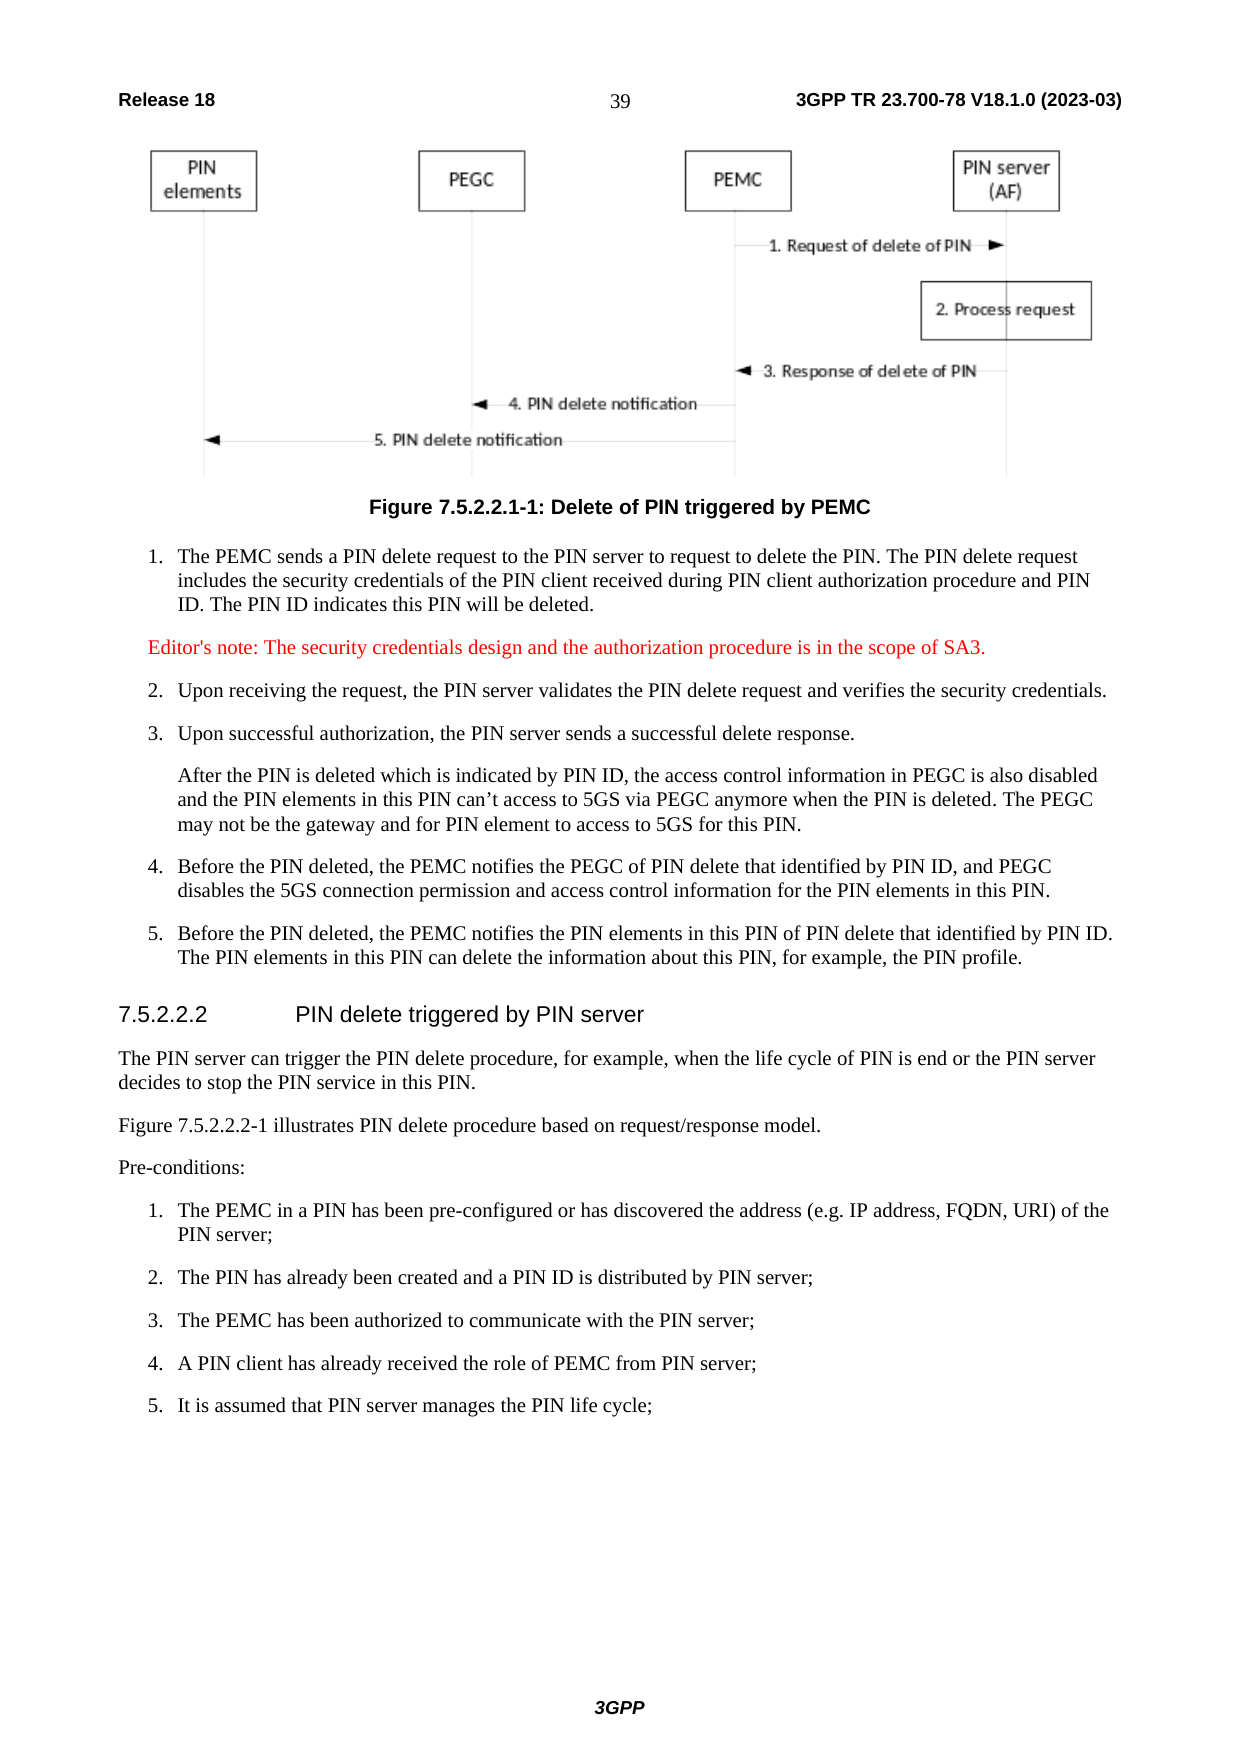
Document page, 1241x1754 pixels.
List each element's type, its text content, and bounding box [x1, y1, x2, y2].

text 2. The PIN has already been created and a PIN ID is distributed by PIN server; [148, 1265, 1122, 1289]
text 3. Upon successful authorization, the PIN server sends a successful delete response. [148, 721, 1122, 744]
text Pre-conditions: [118, 1155, 1122, 1179]
text 1. The PEMC sends a PIN delete request to the PIN server to request to delete the PIN. The PIN delete request includes the security credentials of the PIN client received during PIN client authorization procedure and PIN ID. The PIN ID indicates this PIN will be deleted. [148, 544, 1122, 616]
text 5. It is assumed that PIN server manages the PIN life cycle; [148, 1393, 1122, 1417]
text 2. Upon receiving the request, the PIN server validates the PIN delete request and verifies the security credentials. [148, 678, 1122, 702]
text 3. The PEMC has been authorized to communicate with the PIN server; [148, 1308, 1122, 1332]
text 4. Before the PIN deleted, the PEMC notifies the PEGC of PIN delete that identified by PIN ID, and PEGC disables the 5GS connection permission and access control information for the PIN elements in this PIN. [148, 854, 1122, 902]
text The PIN server can trigger the PIN delete procedure, for example, when the life cycle of PIN is end or the PIN server decides to stop the PIN service in this PIN. [118, 1046, 1122, 1094]
text Figure 7.5.2.2.1-1: Delete of PIN triggered by PEMC [118, 495, 1122, 519]
subtitle 7.5.2.2.2 PIN delete triggered by PIN server [118, 1001, 1122, 1027]
text Figure 7.5.2.2.2-1 illustrates PIN delete procedure based on request/response model. [118, 1112, 1122, 1137]
text After the PIN is deleted which is indicated by PIN ID, the access control information in PEGC is also disabled and the PIN elements in this PIN can’t access to 5GS via PEGC anymore when the PIN is deleted. The PEGC may not be the gateway and for PIN element to access to 5GS for this PIN. [177, 763, 1122, 836]
text 5. Before the PIN deleted, the PEMC notifies the PIN elements in this PIN of PIN delete that identified by PIN ID. The PIN elements in this PIN can delete the information about this PIN, for example, the PIN profile. [148, 921, 1122, 969]
text 1. The PEMC in a PIN has been pre-configured or has discovered the address (e.g. IP address, FQDN, URI) of the PIN server; [148, 1198, 1122, 1246]
text Editor's note: The security credentials design and the authorization procedure is in the scope of SA3. [148, 635, 1122, 659]
text 4. A PIN client has already received the role of PEMC from PIN server; [148, 1351, 1122, 1375]
